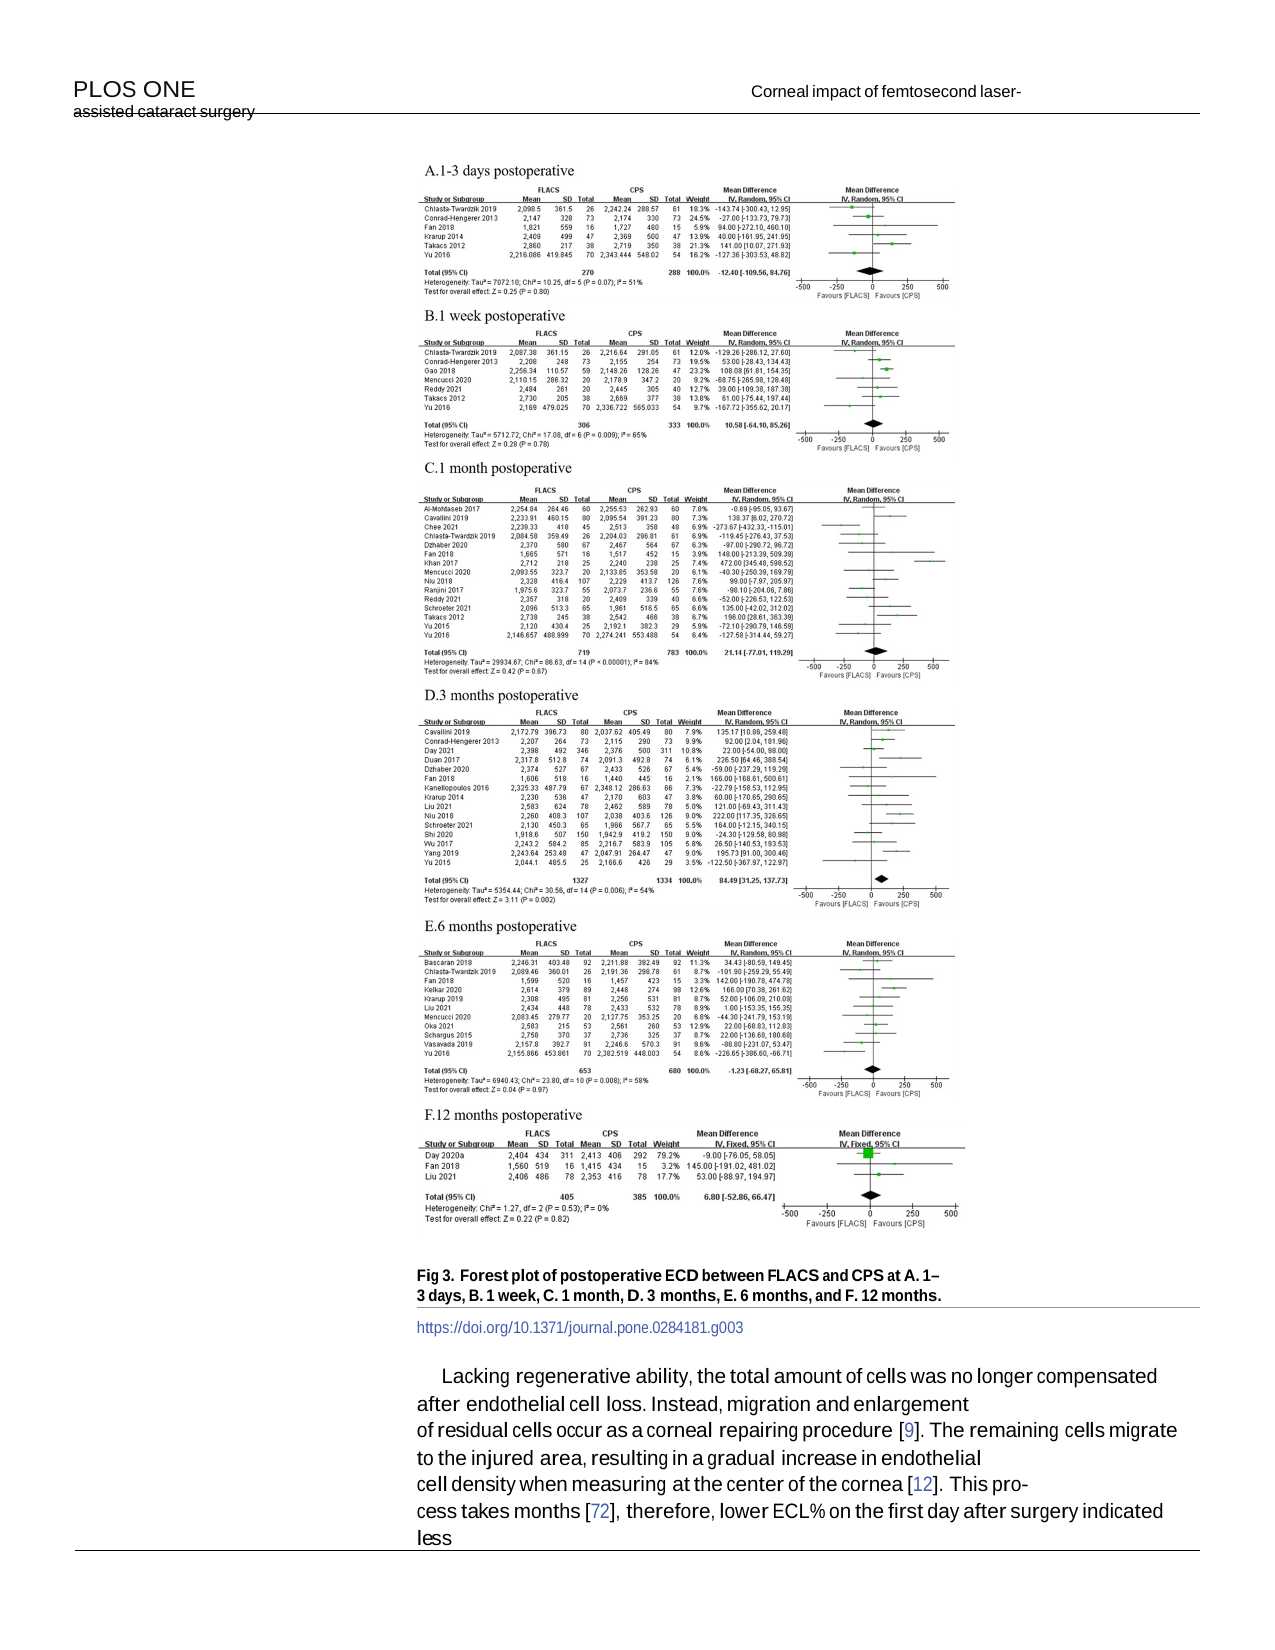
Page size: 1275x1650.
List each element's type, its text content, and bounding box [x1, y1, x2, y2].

text PLOS ONE Cornealimpactoffemtosecondlaser-assistedcataractsurgery [73, 76, 1202, 121]
text Lacking regenerative ability,thetotalamountofcellswasnolongercompensated after endothelialcell loss.Instead,migration andenlargement ofresidualcellsoccurasacorneal repairingprocedure [9].Theremaining cellsmigrate totheinjured area,resultinginagradual increaseinendothelial celldensitywhenmeasuring atthecenterofthecornea[12]. Thispro-cesstakesmonths[72], therefore,lowerECL%onthefirstdayaftersurgeryindicated less [417, 1364, 1200, 1550]
picture [416, 162, 967, 1234]
text Fig3. ForestplotofpostoperativeECDbetweenFLACSandCPSatA.1–3days,B.1week,C.1month,D.3 months,E.6months,andF.12months. [417, 1266, 1161, 1305]
text https://doi.org/10.1371/journal.pone.0284181.g003 [417, 1318, 1202, 1337]
